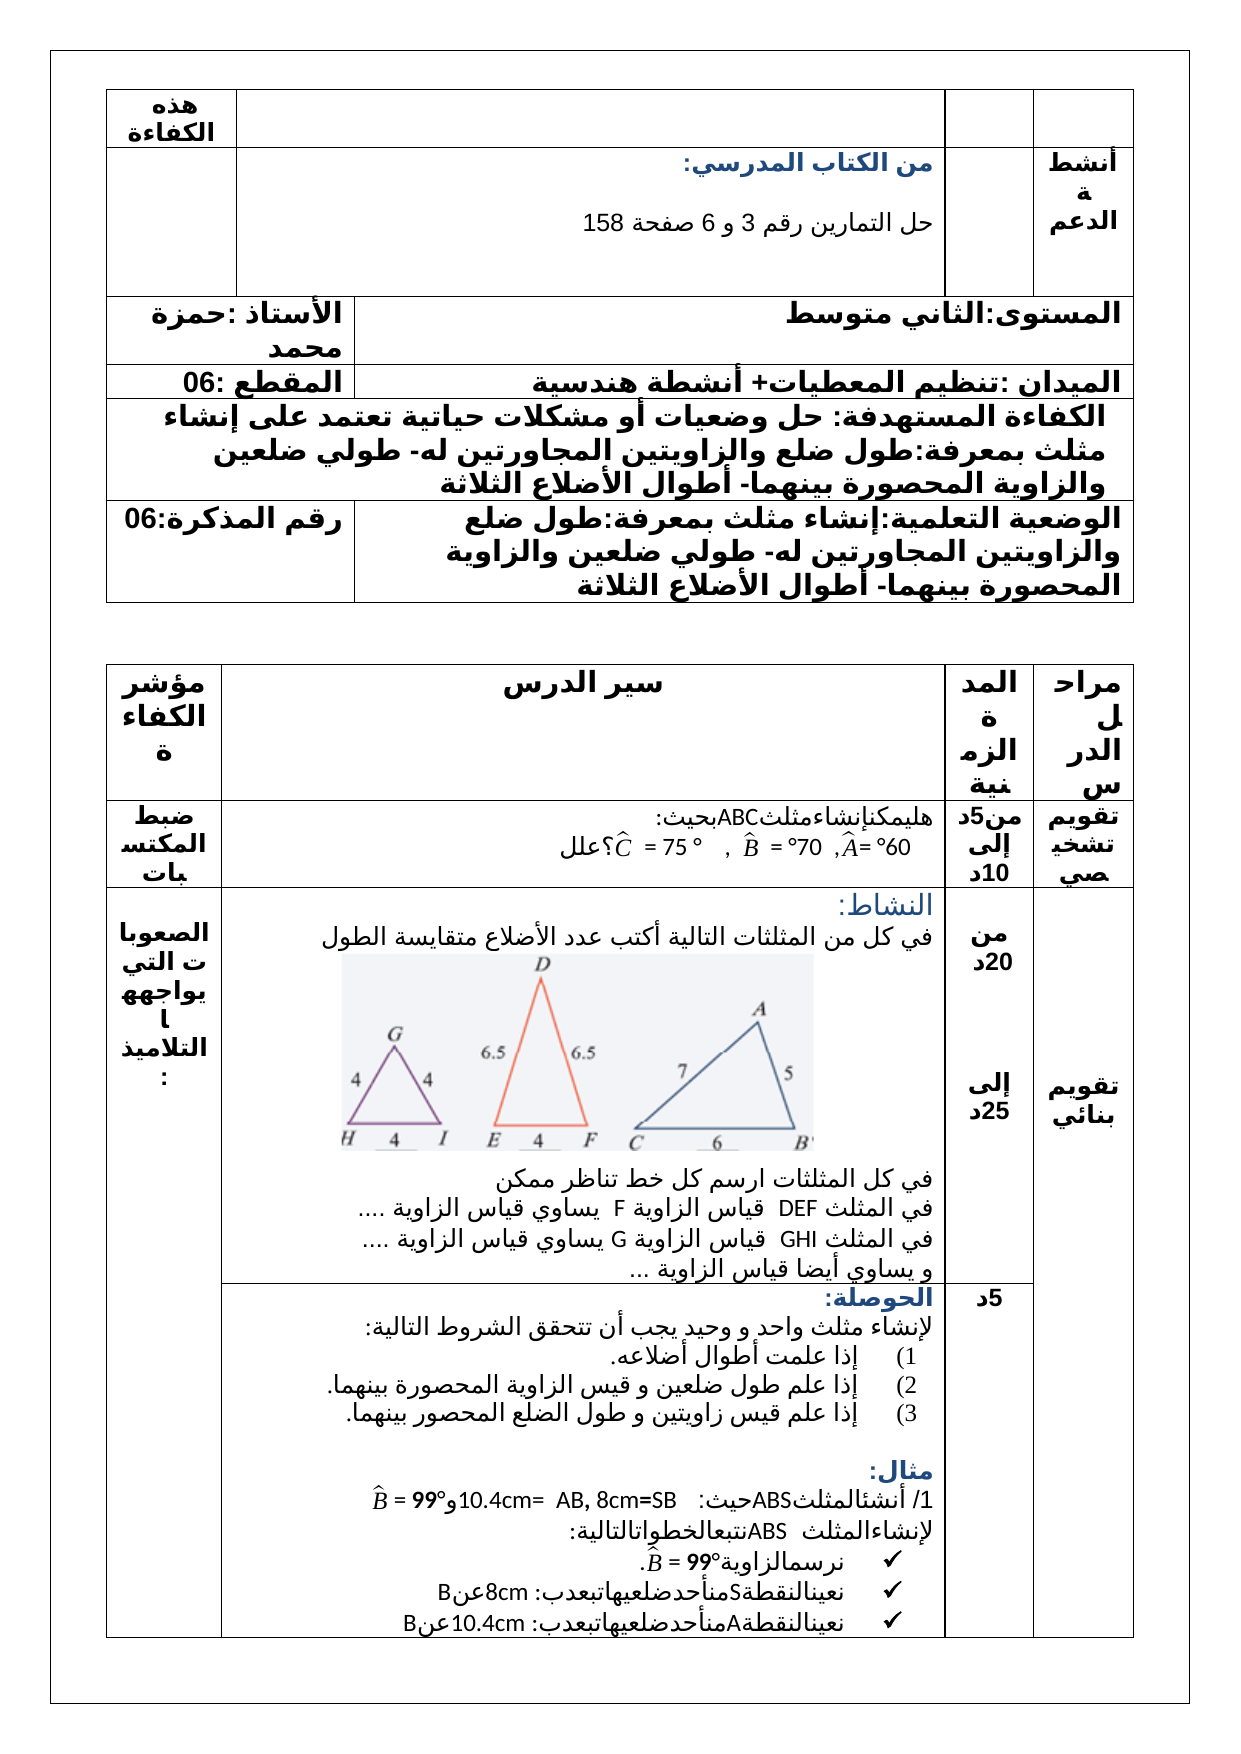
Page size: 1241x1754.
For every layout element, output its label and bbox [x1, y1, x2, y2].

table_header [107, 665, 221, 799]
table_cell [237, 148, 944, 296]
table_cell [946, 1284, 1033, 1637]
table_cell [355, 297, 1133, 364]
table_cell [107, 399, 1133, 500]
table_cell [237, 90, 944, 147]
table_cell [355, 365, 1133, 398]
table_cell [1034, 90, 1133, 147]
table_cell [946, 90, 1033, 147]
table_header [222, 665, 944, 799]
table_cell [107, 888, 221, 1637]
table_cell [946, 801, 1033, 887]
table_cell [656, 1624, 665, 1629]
picture [339, 951, 817, 1151]
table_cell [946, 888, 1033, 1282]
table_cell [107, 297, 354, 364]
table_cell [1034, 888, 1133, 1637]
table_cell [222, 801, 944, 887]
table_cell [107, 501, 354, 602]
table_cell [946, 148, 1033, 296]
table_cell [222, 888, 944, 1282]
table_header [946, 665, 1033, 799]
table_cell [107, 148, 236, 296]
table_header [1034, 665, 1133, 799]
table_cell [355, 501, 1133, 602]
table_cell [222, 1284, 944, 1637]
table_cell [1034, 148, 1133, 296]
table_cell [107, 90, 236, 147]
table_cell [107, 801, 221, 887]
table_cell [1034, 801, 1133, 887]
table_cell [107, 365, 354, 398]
